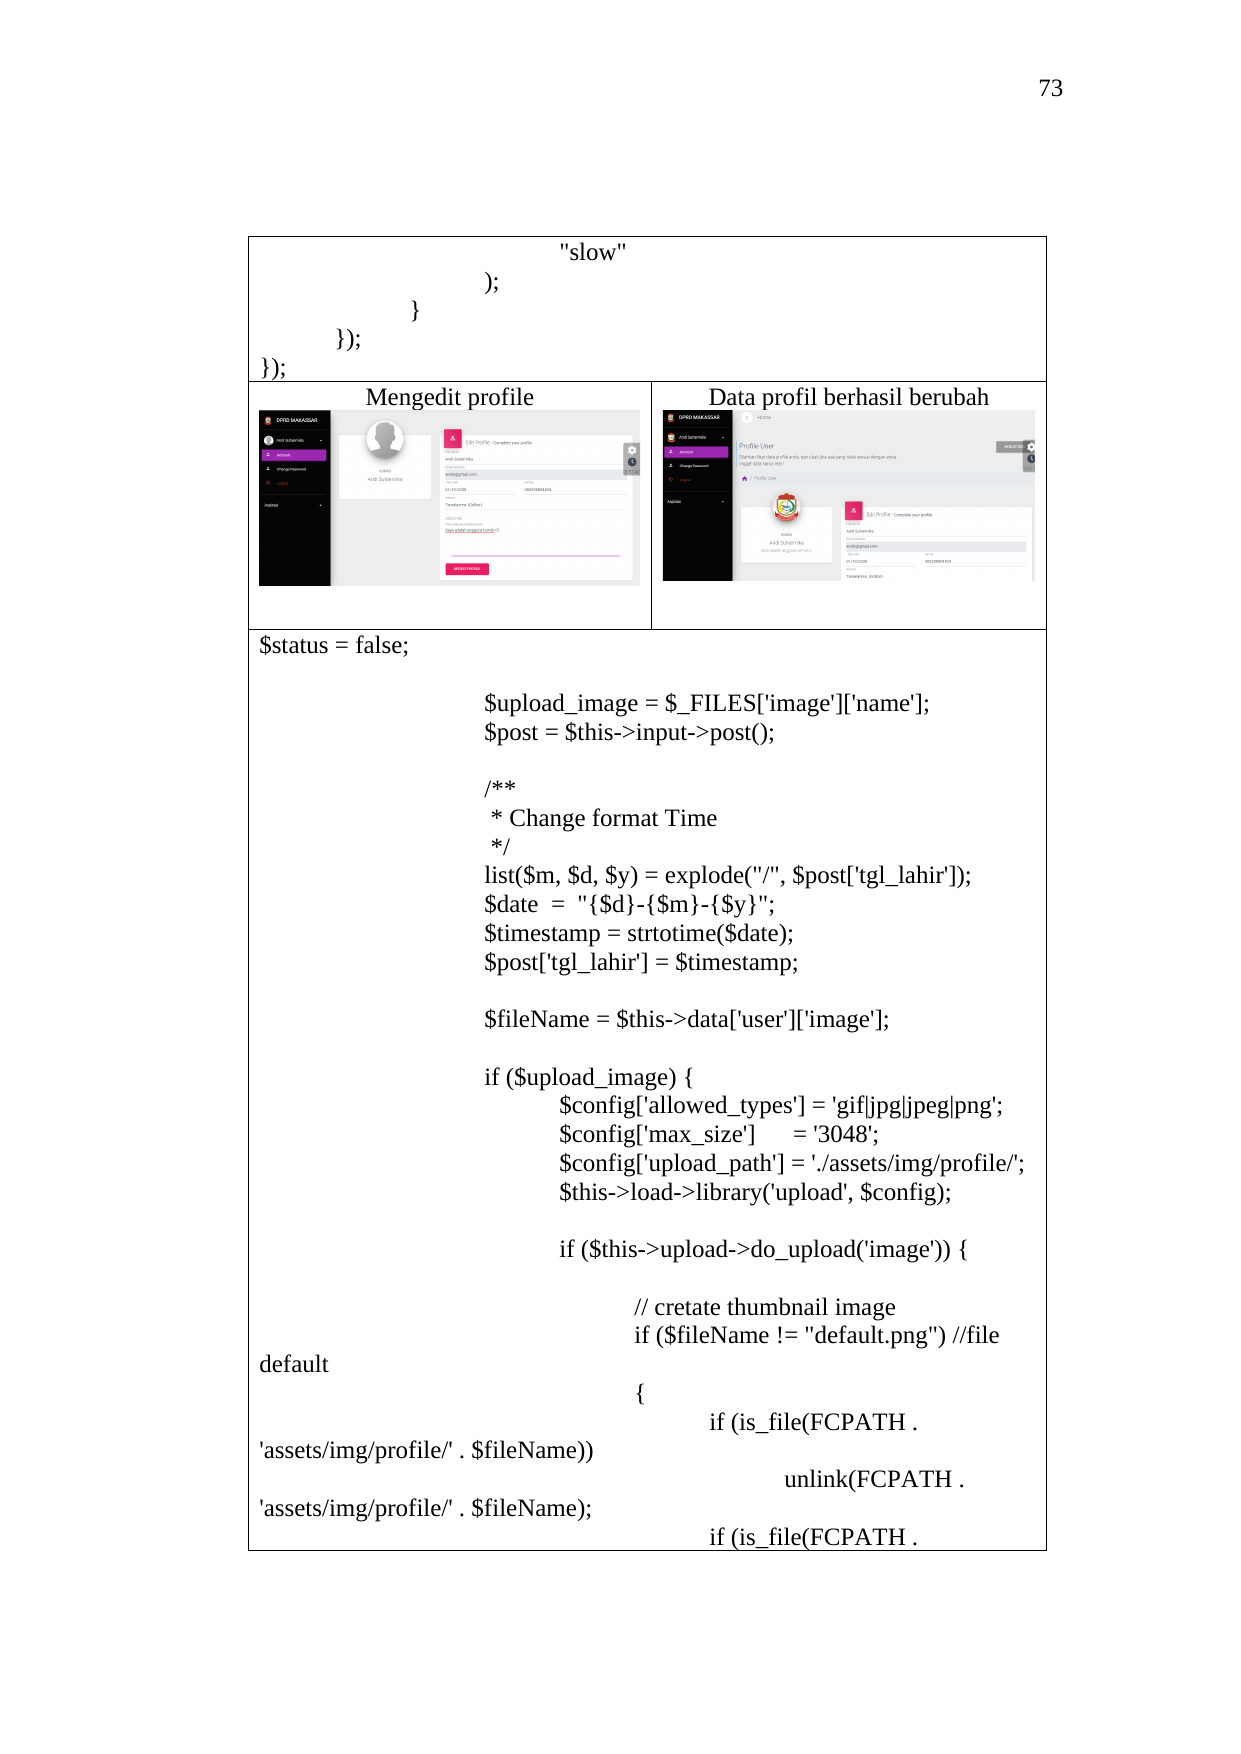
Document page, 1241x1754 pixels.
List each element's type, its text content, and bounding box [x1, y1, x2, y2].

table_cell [249, 237, 1046, 381]
picture [259, 410, 641, 586]
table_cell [249, 630, 1046, 1550]
picture [662, 410, 1035, 581]
table_cell Mengedit profile [249, 382, 651, 629]
table_cell Data profil berhasil berubah [652, 382, 1046, 629]
